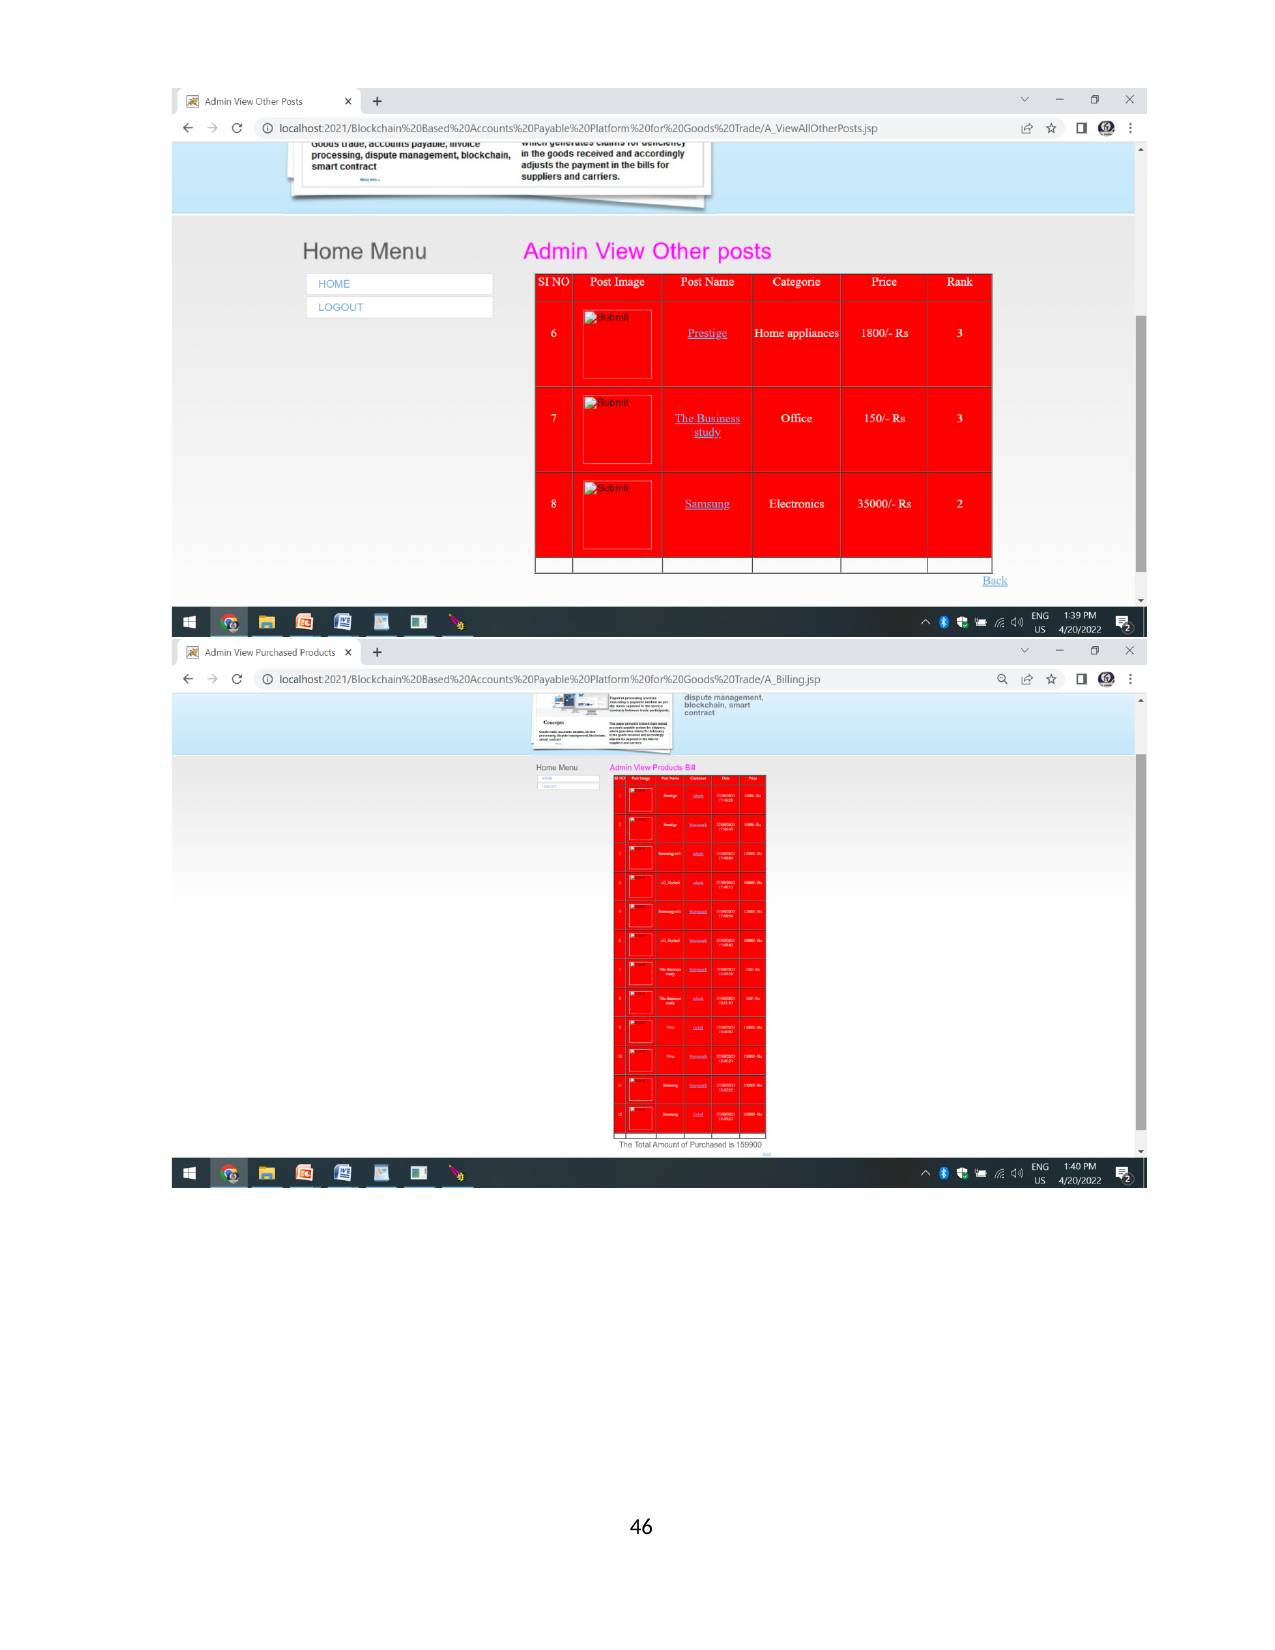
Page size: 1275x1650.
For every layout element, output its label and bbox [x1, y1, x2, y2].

picture [171, 88, 1147, 637]
picture [171, 639, 1147, 1188]
